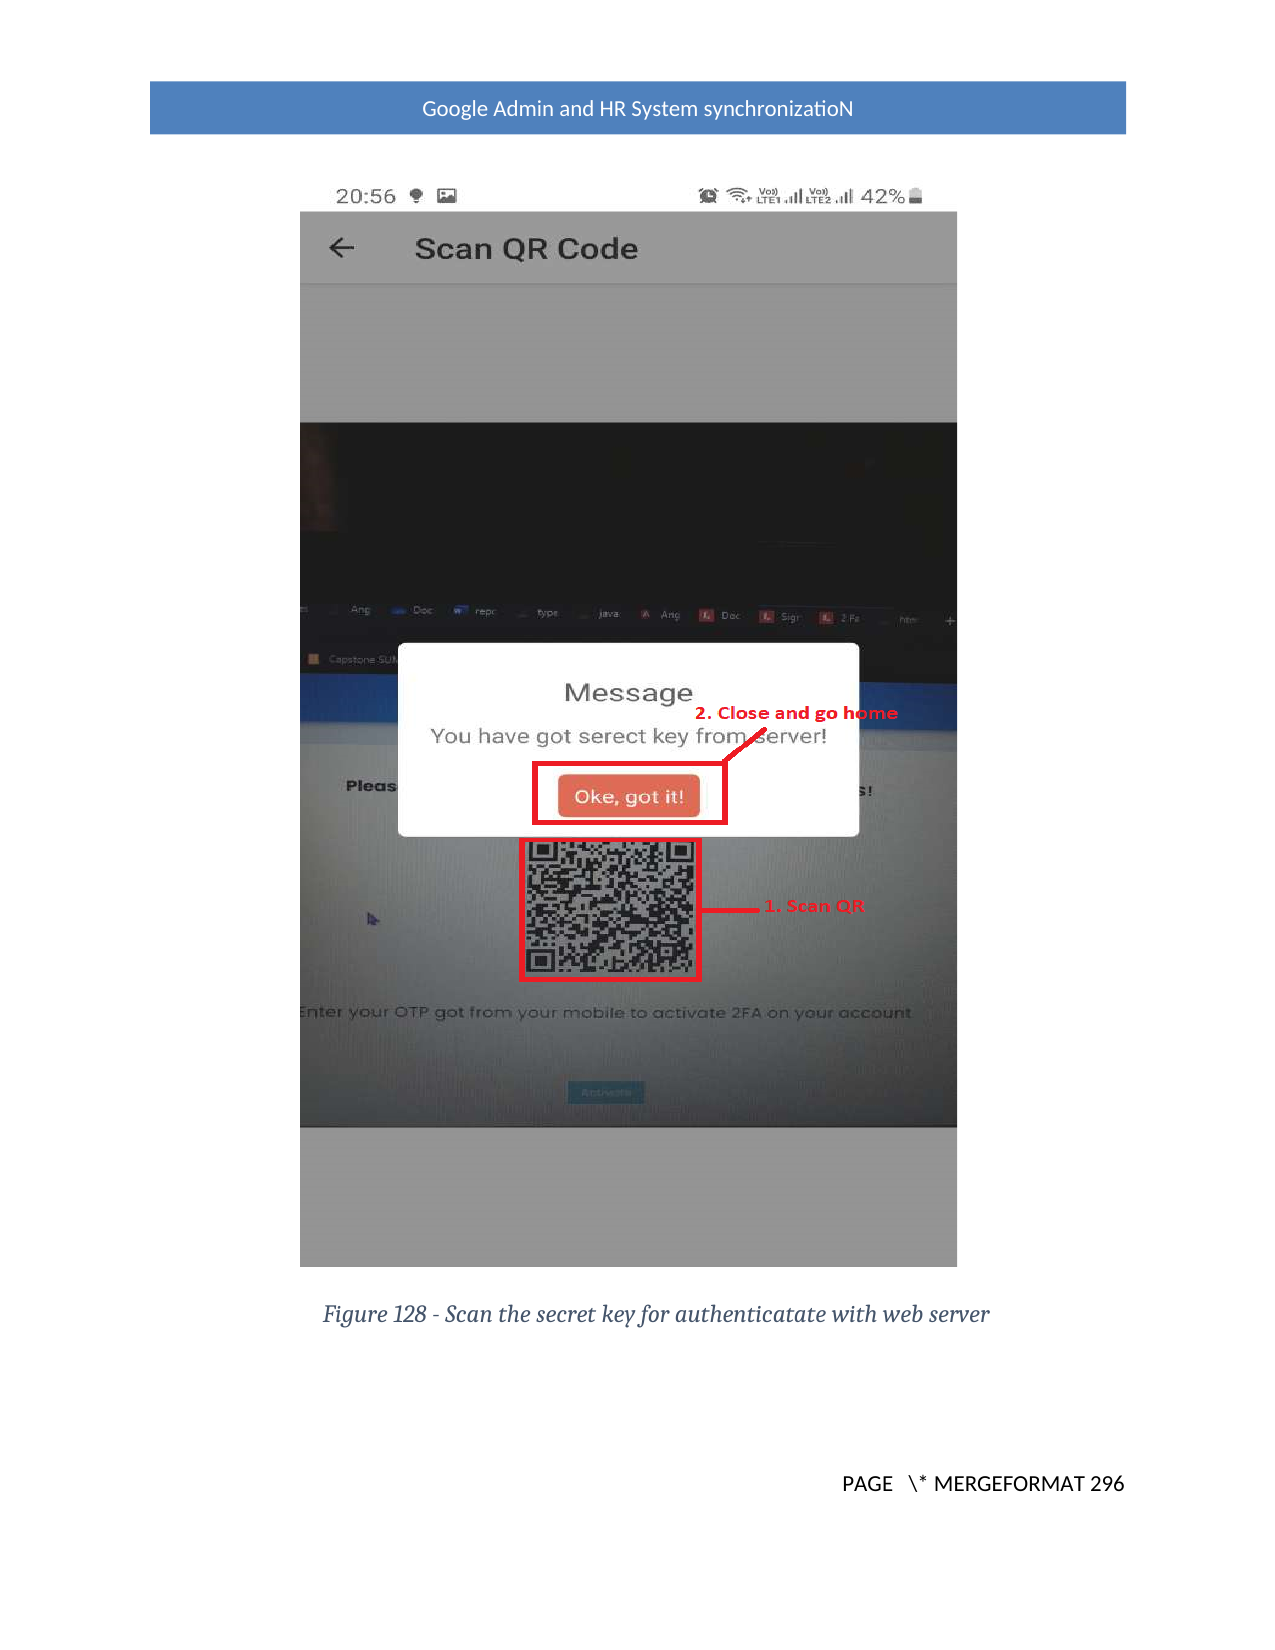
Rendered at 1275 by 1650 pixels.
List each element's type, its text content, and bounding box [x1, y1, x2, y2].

picture [300, 180, 958, 1267]
text Figure 128 - Scan the secret key for authenticatate with web server [187, 1300, 1125, 1328]
